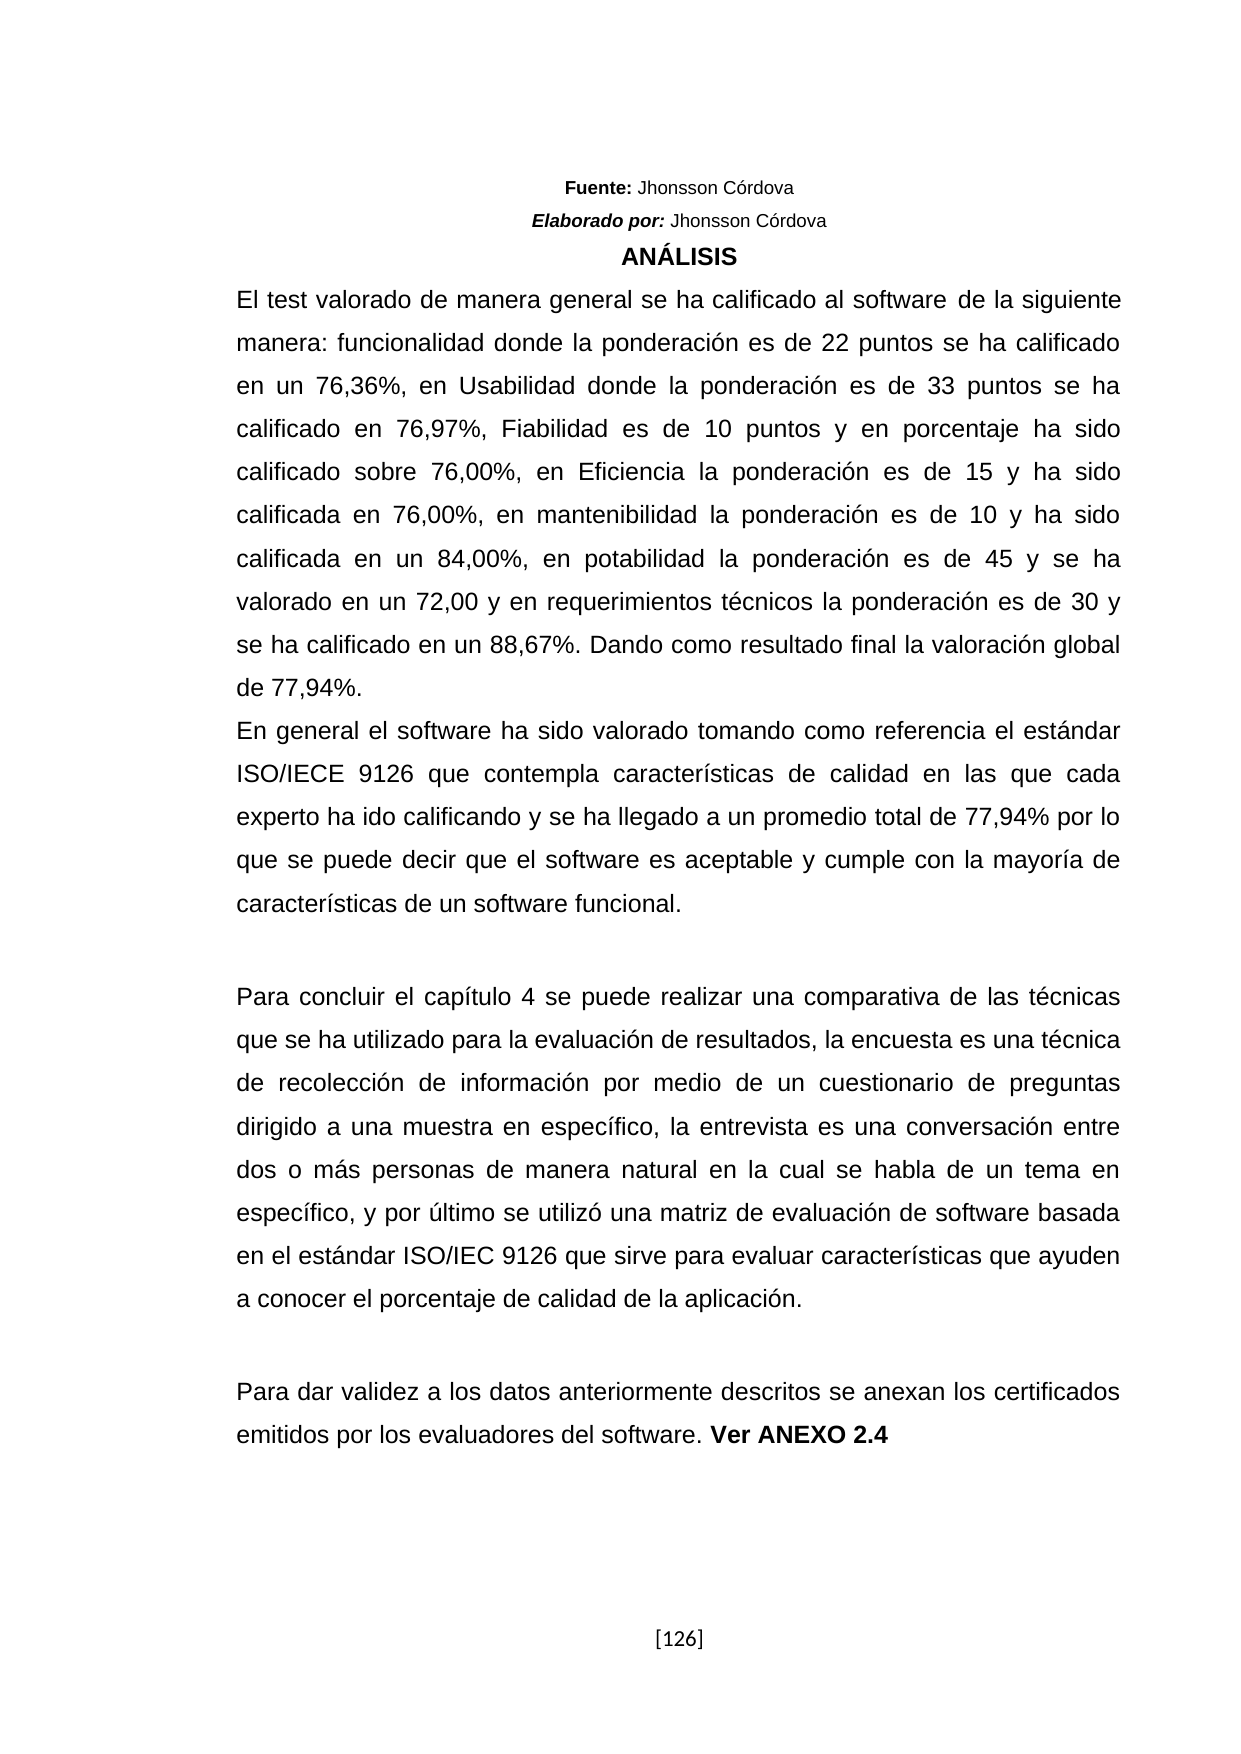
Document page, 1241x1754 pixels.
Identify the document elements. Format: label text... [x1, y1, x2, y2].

text En general el software ha sido valorado tomando como referencia el estándar ISO/IECE 9126 que contempla características de calidad en las que cada experto ha ido calificando y se ha llegado a un promedio total de 77,94% por lo que se puede decir que el software es aceptable y cumple con la mayoría de características de un software funcional. [236, 716, 1122, 917]
text Para concluir el capítulo 4 se puede realizar una comparativa de las técnicas que se ha utilizado para la evaluación de resultados, la encuesta es una técnica de recolección de información por medio de un cuestionario de preguntas dirigido a una muestra en específico, la entrevista es una conversación entre dos o más personas de manera natural en la cual se habla de un tema en específico, y por último se utilizó una matriz de evaluación de software basada en el estándar ISO/IEC 9126 que sirve para evaluar características que ayuden a conocer el porcentaje de calidad de la aplicación. [236, 982, 1122, 1313]
text Fuente: Jhonsson Córdova [236, 177, 1122, 199]
text El test valorado de manera general se ha calificado al software de la siguiente manera: funcionalidad donde la ponderación es de 22 puntos se ha calificado en un 76,36%, en Usabilidad donde la ponderación es de 33 puntos se ha calificado en 76,97%, Fiabilidad es de 10 puntos y en porcentaje ha sido calificado sobre 76,00%, en Eficiencia la ponderación es de 15 y ha sido calificada en 76,00%, en mantenibilidad la ponderación es de 10 y ha sido calificada en un 84,00%, en potabilidad la ponderación es de 45 y se ha valorado en un 72,00 y en requerimientos técnicos la ponderación es de 30 y se ha calificado en un 88,67%. Dando como resultado final la valoración global de 77,94%. [236, 285, 1122, 702]
text ANÁLISIS [236, 242, 1122, 271]
text Para dar validez a los datos anteriormente descritos se anexan los certificados emitidos por los evaluadores del software. Ver ANEXO 2.4 [236, 1377, 1122, 1449]
text Elaborado por: Jhonsson Córdova [236, 209, 1122, 231]
